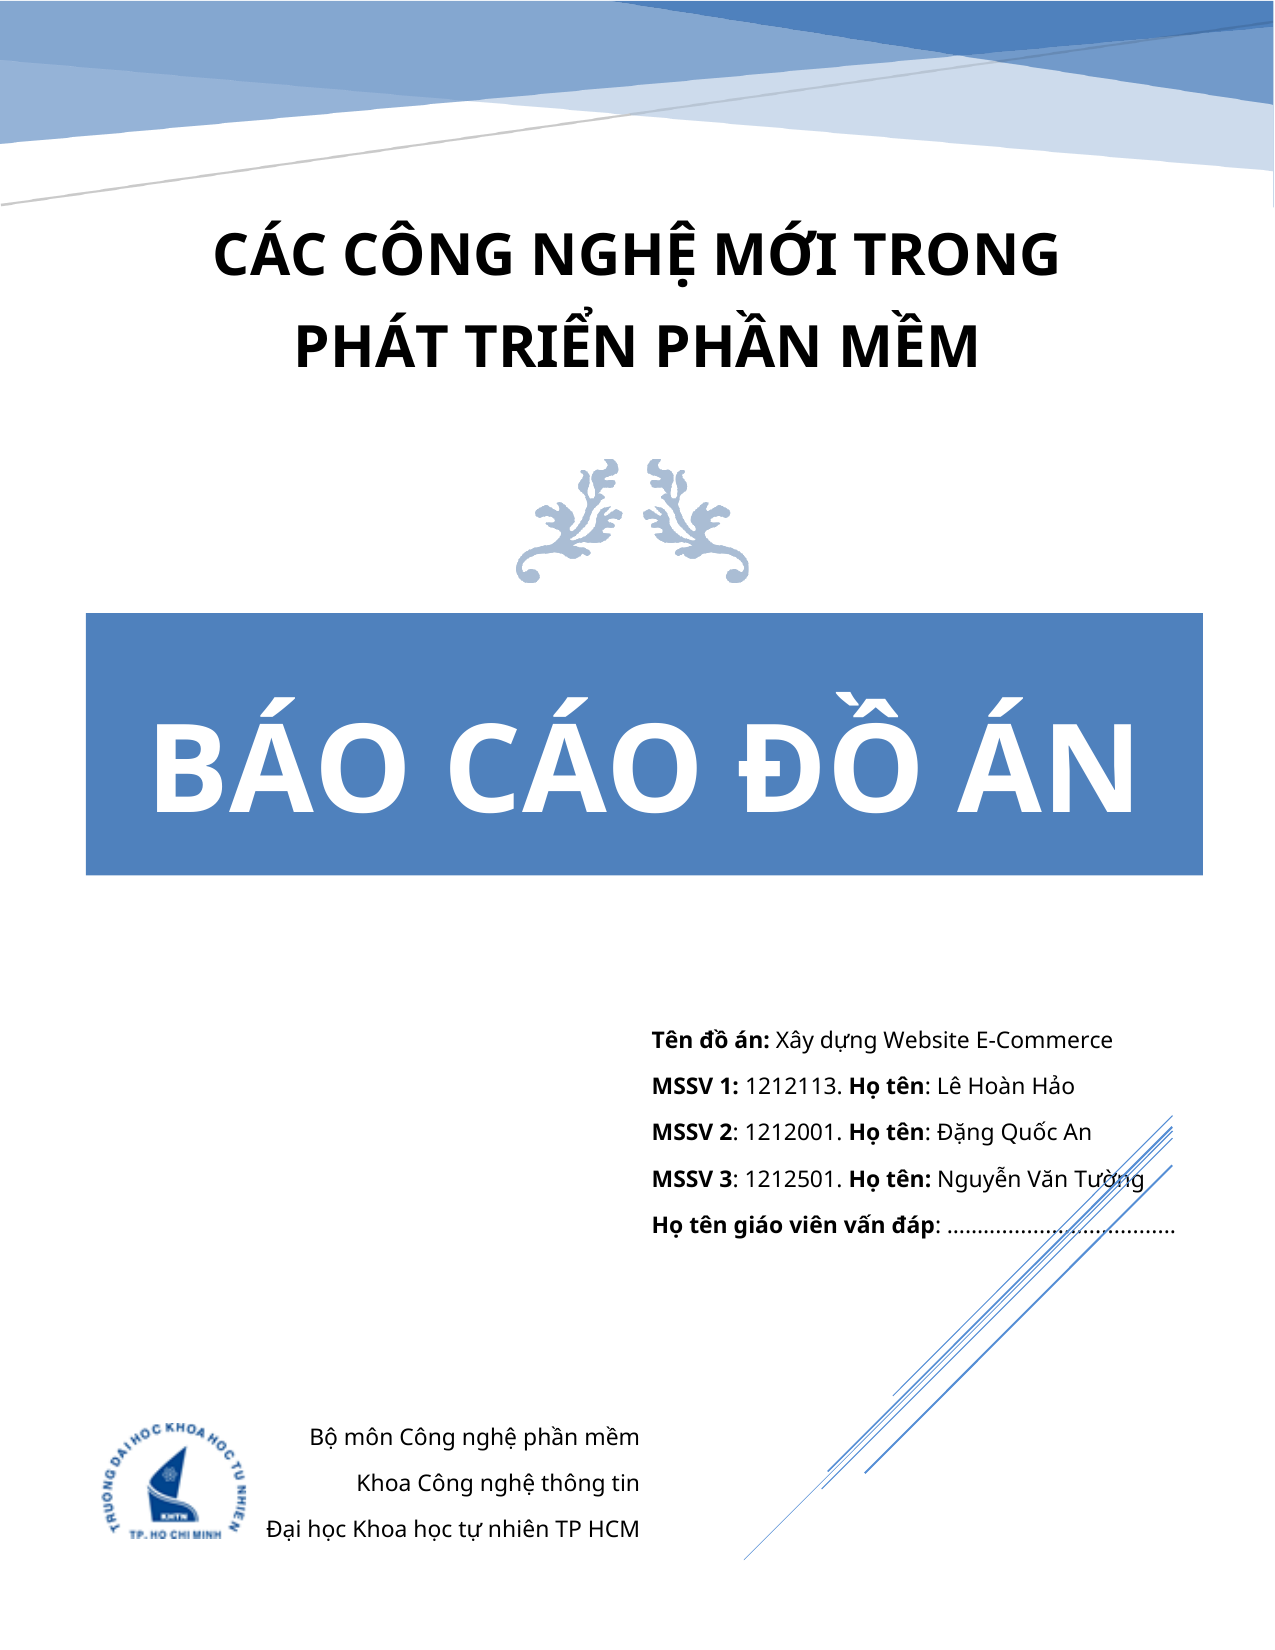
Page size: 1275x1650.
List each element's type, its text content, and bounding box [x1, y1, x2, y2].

picture [100, 1423, 247, 1539]
picture [0, 0, 1274, 223]
text CÁC CÔNG NGHỆ MỚI TRONG PHÁT TRIỂN PHẦN MỀM [150, 213, 1125, 384]
